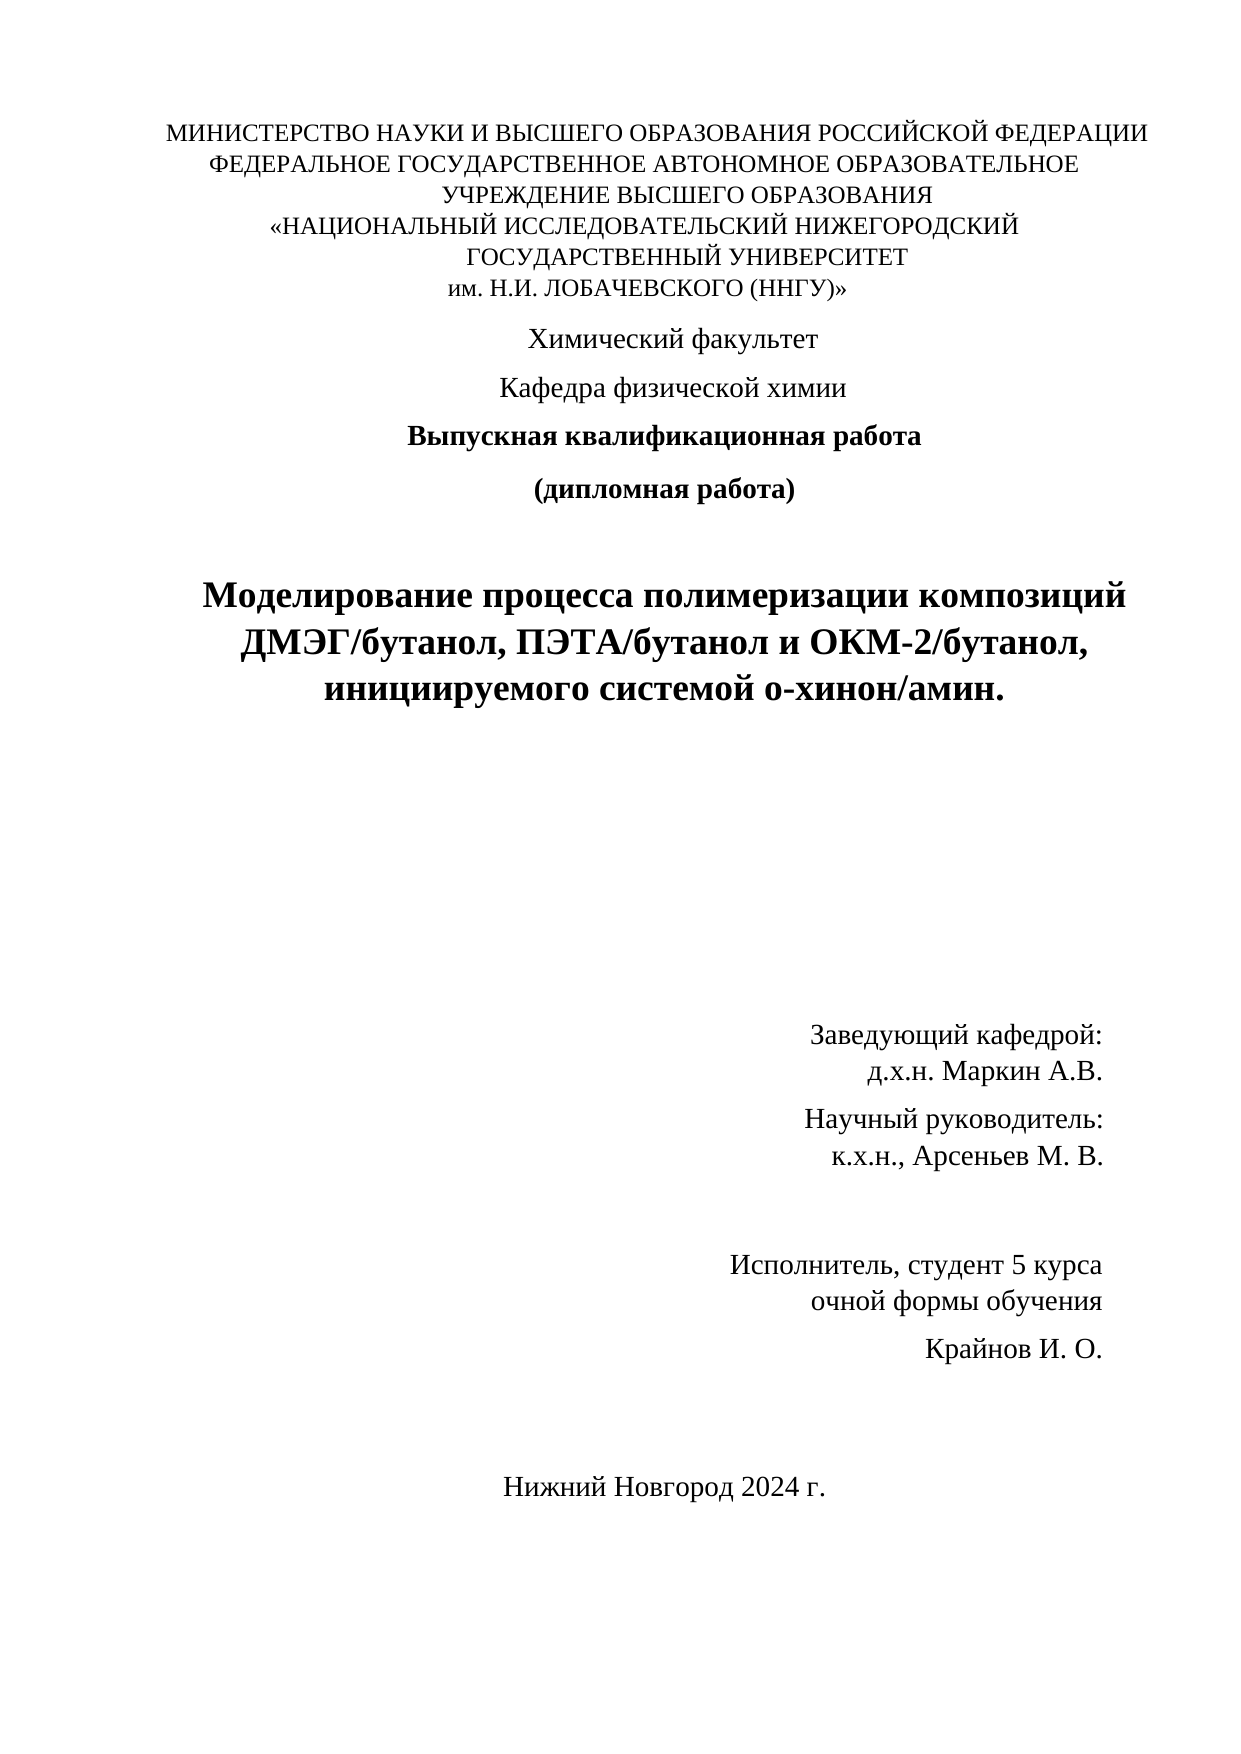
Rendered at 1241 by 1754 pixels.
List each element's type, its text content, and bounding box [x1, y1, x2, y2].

text Научный руководитель: к.х.н., Арсеньев М. В. [694, 1102, 1104, 1171]
text «НАЦИОНАЛЬНЫЙ ИССЛЕДОВАТЕЛЬСКИЙ НИЖЕГОРОДСКИЙ ГОСУДАРСТВЕННЫЙ УНИВЕРСИТЕТ [198, 211, 1090, 271]
text (дипломная работа) [177, 471, 1152, 505]
text Крайнов И. О. [177, 1332, 1103, 1365]
text Исполнитель, студент 5 курса очной формы обучения [605, 1247, 1102, 1317]
text Нижний Новгород 2024 г. [177, 1469, 1152, 1503]
text ФЕДЕРАЛЬНОЕ ГОСУДАРСТВЕННОЕ АВТОНОМНОЕ ОБРАЗОВАТЕЛЬНОЕ УЧРЕЖДЕНИЕ ВЫСШЕГО ОБРАЗОВАНИЯ [198, 149, 1090, 209]
text Заведующий кафедрой: д.х.н. Маркин А.В. [753, 1017, 1103, 1086]
text Моделирование процесса полимеризации композиций ДМЭГ/бутанол, ПЭТА/бутанол и ОКМ-2/бутанол, инициируемого системой о-хинон/амин. [177, 573, 1152, 709]
text МИНИСТЕРСТВО НАУКИ И ВЫСШЕГО ОБРАЗОВАНИЯ РОССИЙСКОЙ ФЕДЕРАЦИИ [162, 118, 1152, 147]
text Химический факультет [278, 321, 1067, 355]
text Кафедра физической химии [278, 370, 1067, 403]
text Выпускная квалификационная работа [177, 418, 1152, 452]
text им. Н.И. ЛОБАЧЕВСКОГО (ННГУ)» [198, 273, 1090, 302]
